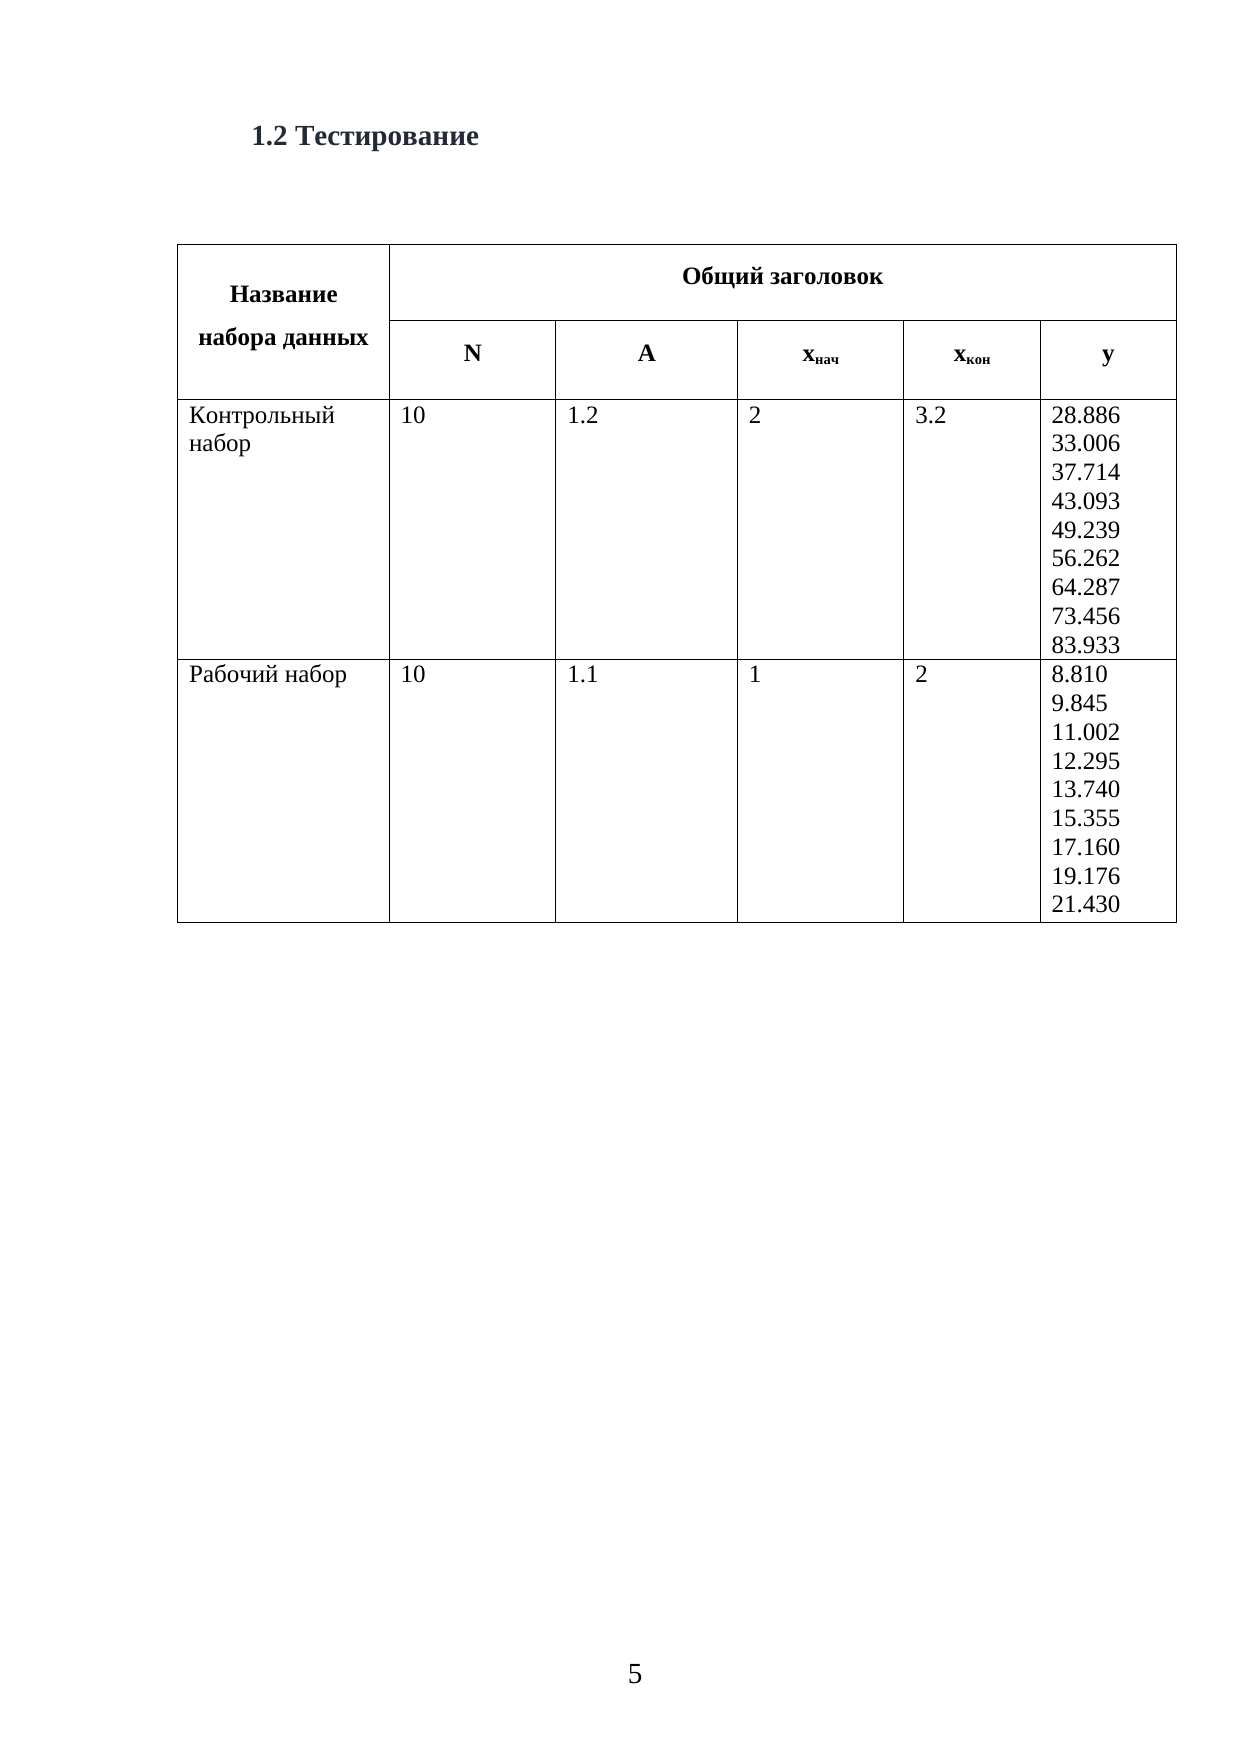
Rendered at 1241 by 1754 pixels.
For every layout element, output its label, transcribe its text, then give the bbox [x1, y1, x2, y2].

table_cell 10 [390, 400, 555, 658]
table_header Название набора данных [178, 245, 389, 399]
table_cell 10 [390, 660, 555, 922]
table_cell 1.2 [556, 400, 737, 658]
table_cell N [390, 321, 555, 399]
table_cell 2 [738, 400, 903, 658]
table_cell 2 [904, 660, 1040, 922]
table_cell 8.810 9.845 11.002 12.295 13.740 15.355 17.160 19.176 21.430 [1041, 660, 1176, 922]
subtitle Тестирование [177, 118, 1152, 152]
table_header Общий заголовок [390, 245, 1176, 320]
table_cell xнач [738, 321, 903, 399]
table_cell xкон [904, 321, 1040, 399]
table_cell A [556, 321, 737, 399]
table_cell y [1041, 321, 1176, 399]
table_cell Рабочий набор [178, 660, 389, 922]
table_cell 28.886 33.006 37.714 43.093 49.239 56.262 64.287 73.456 83.933 [1041, 400, 1176, 658]
table_cell Контрольный набор [178, 400, 389, 658]
table_cell 3.2 [904, 400, 1040, 658]
table_cell 1.1 [556, 660, 737, 922]
table_cell 1 [738, 660, 903, 922]
